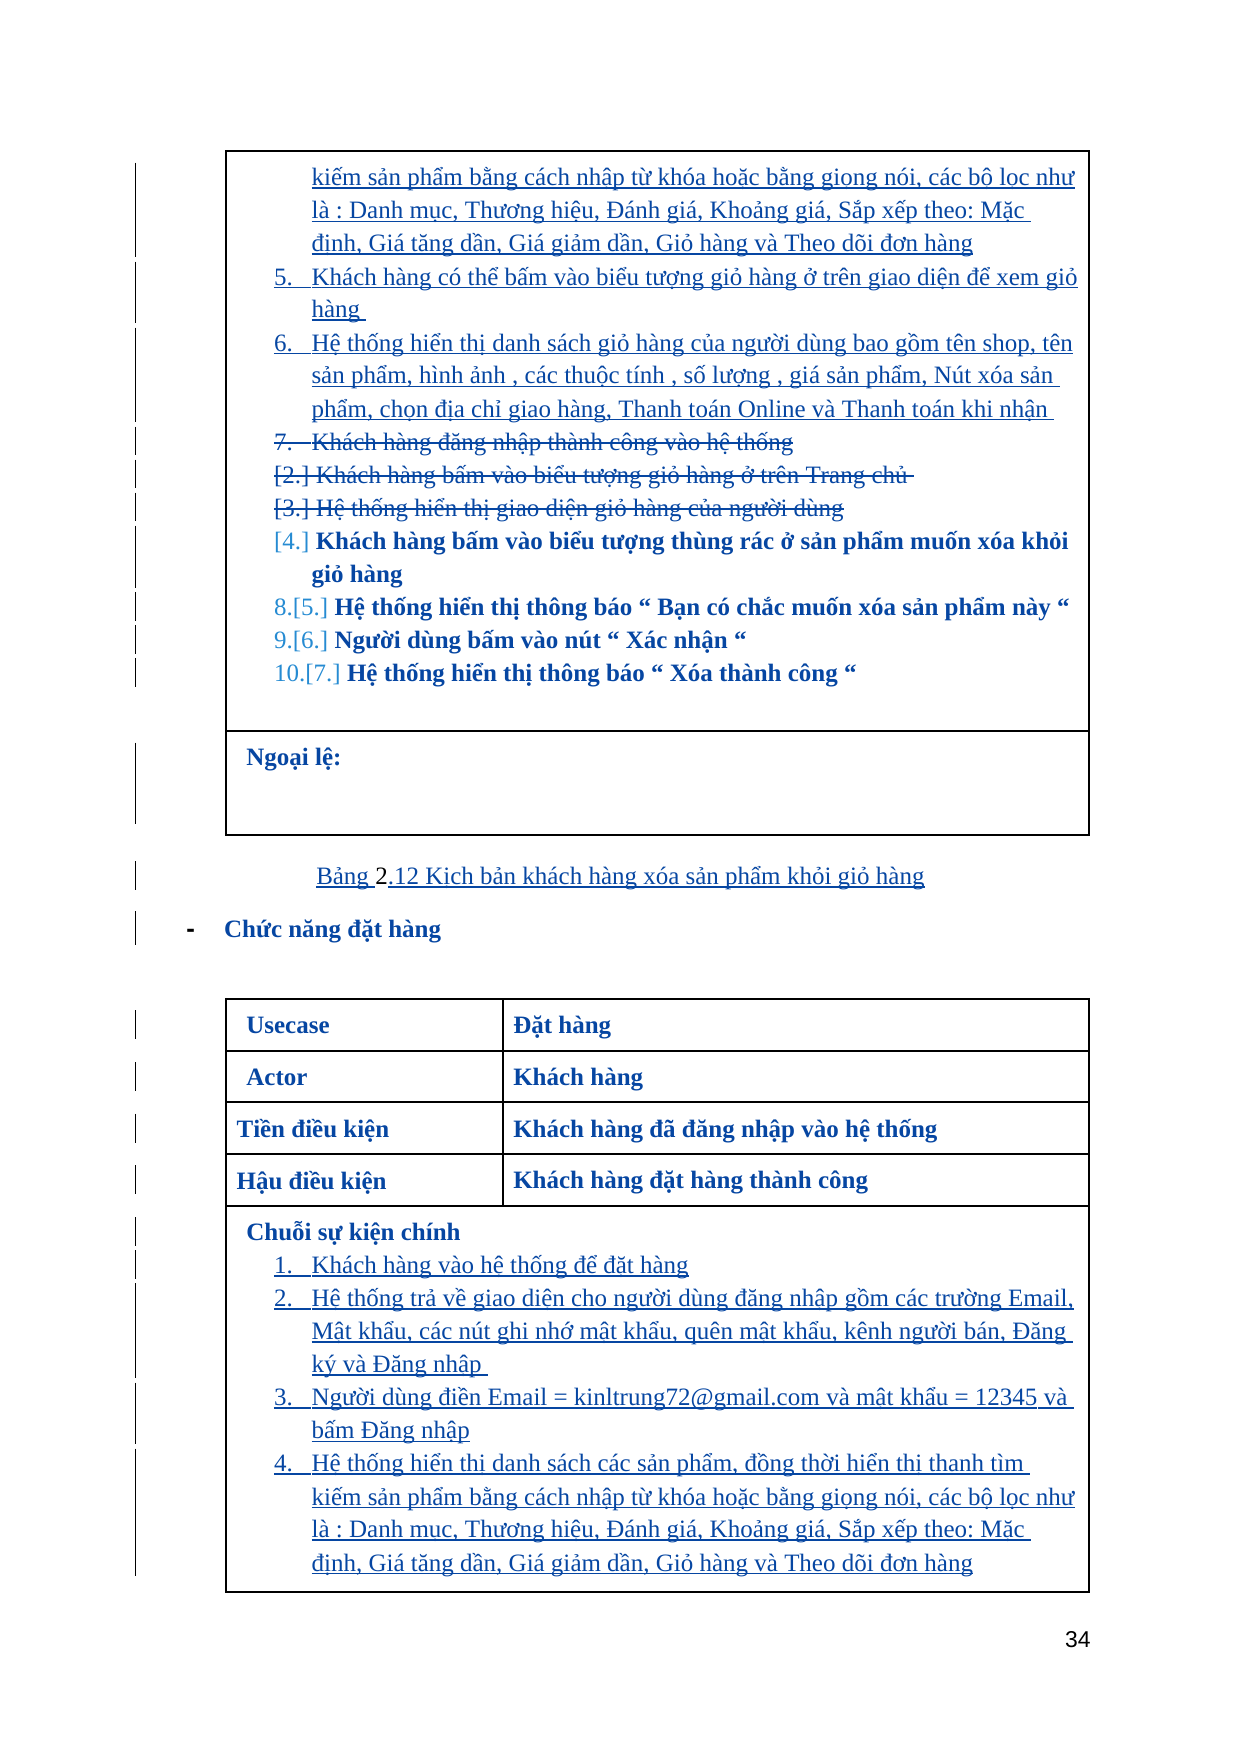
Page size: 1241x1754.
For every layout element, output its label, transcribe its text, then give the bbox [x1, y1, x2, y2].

table_cell Khách hàng đặt hàng thành công [504, 1155, 1088, 1205]
table_cell Ngoại lệ: [227, 732, 1088, 834]
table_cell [227, 1207, 1088, 1591]
table_cell Khách hàng đã đăng nhập vào hệ thống [504, 1103, 1088, 1153]
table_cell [227, 152, 1088, 730]
text 2 [150, 861, 1090, 890]
table_cell Tiền điều kiện [227, 1103, 502, 1153]
table_cell Actor [227, 1052, 502, 1101]
list Chức năng đặt hàng [186, 911, 1090, 945]
table_header Usecase [227, 1000, 502, 1049]
table_cell Hậu điều kiện [227, 1155, 502, 1205]
table_cell Khách hàng [504, 1052, 1088, 1101]
table_header Đặt hàng [504, 1000, 1088, 1049]
